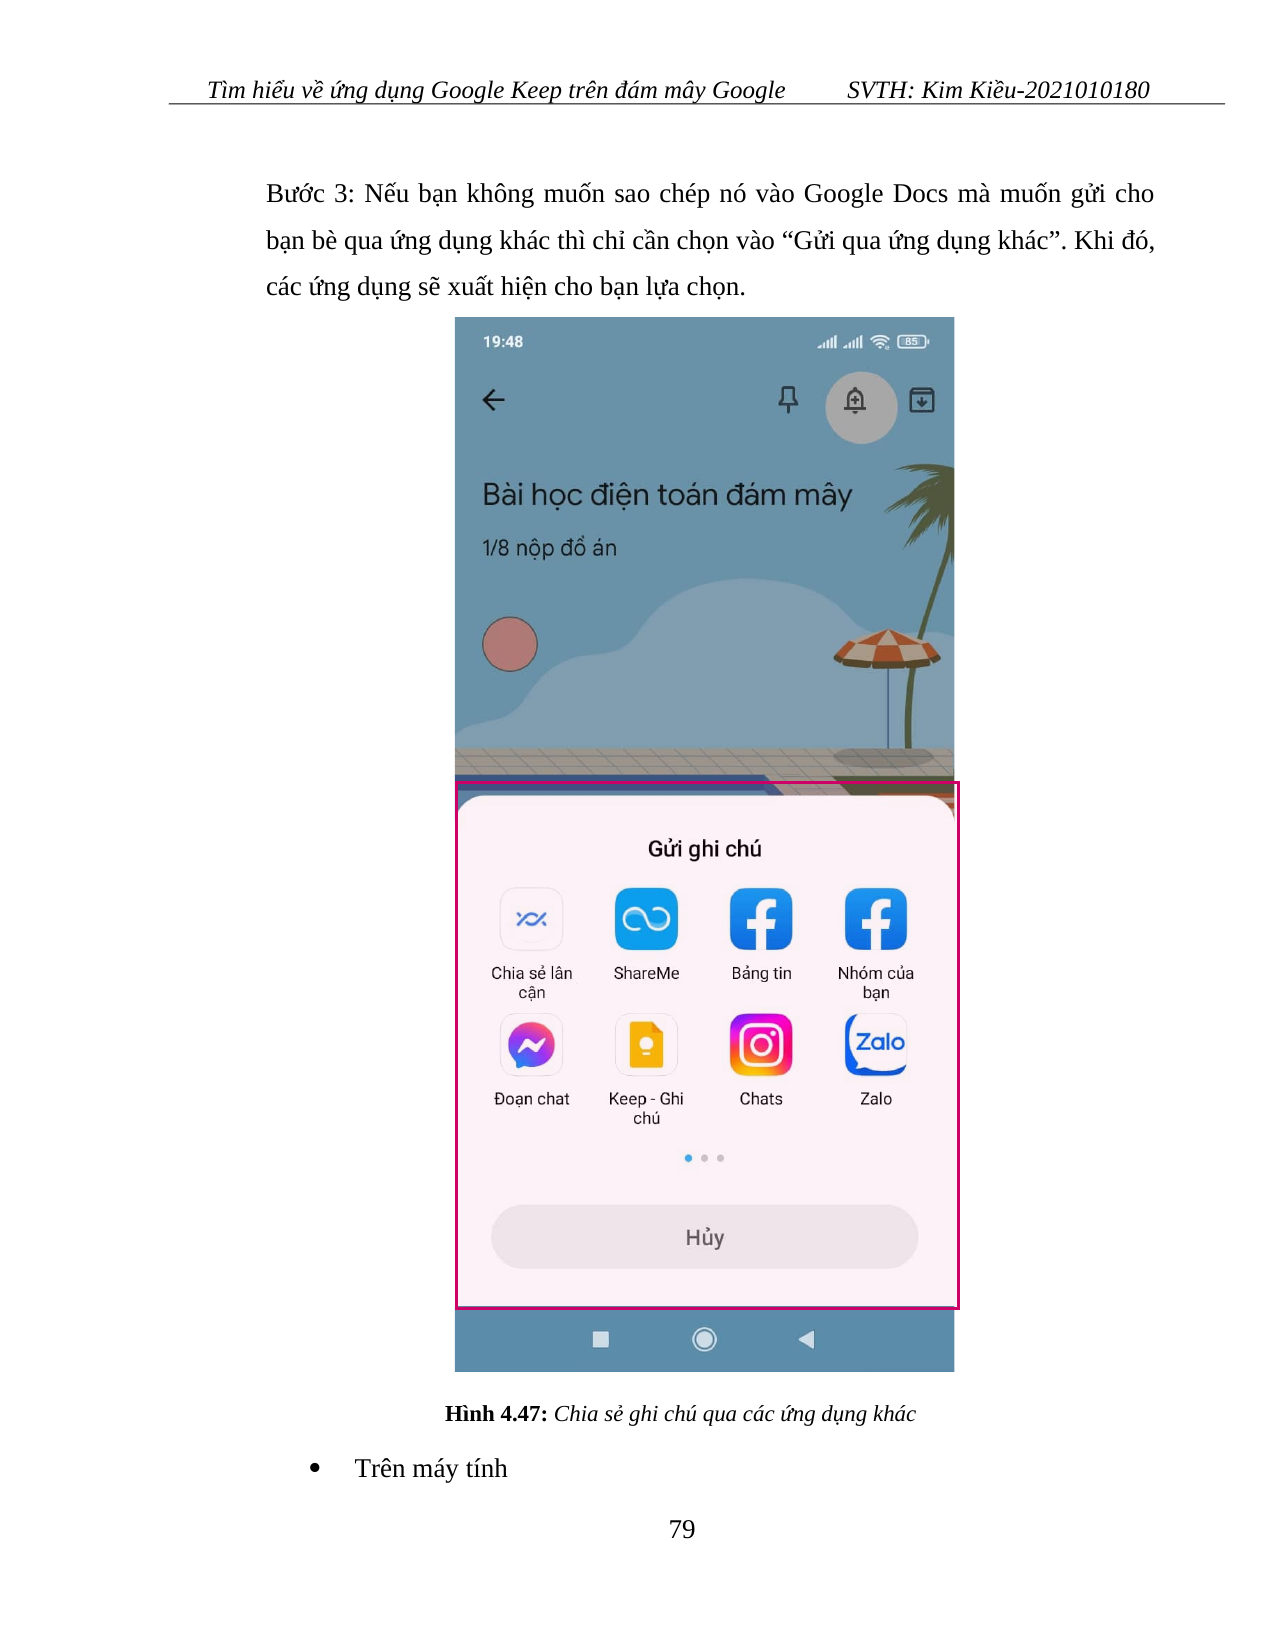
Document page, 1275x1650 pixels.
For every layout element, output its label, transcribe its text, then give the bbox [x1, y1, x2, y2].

list Trên máy tính [310, 1452, 1157, 1483]
picture [458, 784, 955, 1307]
text Hình 4.47: Chia sẻ ghi chú qua các ứng dụng khác [207, 1400, 1157, 1426]
text Bước 3: Nếu bạn không muốn sao chép nó vào Google Docs mà muốn gửi cho bạn bè qua ứng dụng khác thì chỉ cần chọn vào “Gửi qua ứng dụng khác”. Khi đó, các ứng dụng sẽ xuất hiện cho bạn lựa chọn. [266, 177, 1157, 302]
picture [454, 317, 955, 1372]
